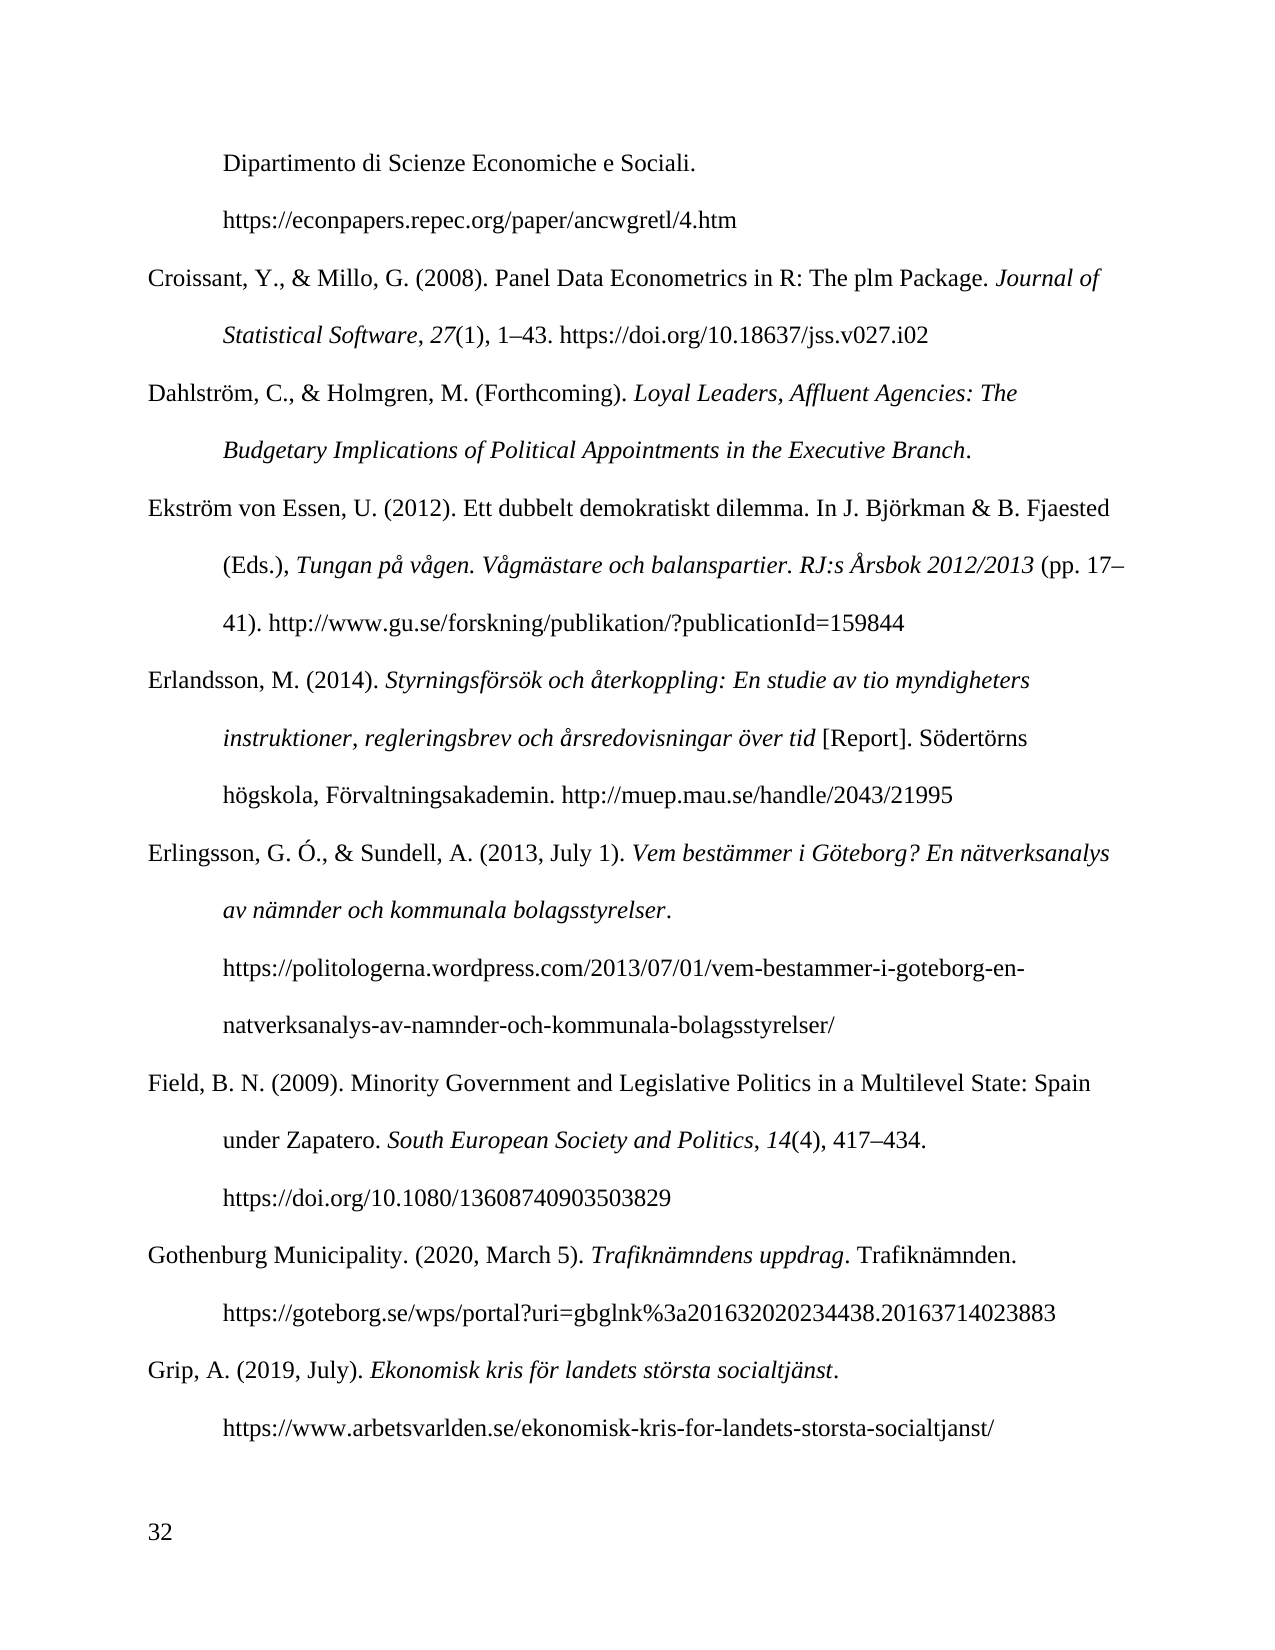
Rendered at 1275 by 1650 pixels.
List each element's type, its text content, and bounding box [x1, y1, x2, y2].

text Erlingsson, G. Ó., & Sundell, A. (2013, July 1). Vem bestämmer i Göteborg? En nätverksanalys av nämnder och kommunala bolagsstyrelser. https://politologerna.wordpress.com/2013/07/01/vem-bestammer-i-goteborg-en-natverksanalys-av-namnder-och-kommunala-bolagsstyrelser/ [148, 838, 1127, 1039]
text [148, 148, 1127, 234]
text Dahlström, C., & Holmgren, M. (Forthcoming). Loyal Leaders, Affluent Agencies: The Budgetary Implications of Political Appointments in the Executive Branch. [148, 378, 1127, 464]
text Grip, A. (2019, July). Ekonomisk kris för landets största socialtjänst. https://www.arbetsvarlden.se/ekonomisk-kris-for-landets-storsta-socialtjanst/ [148, 1355, 1127, 1441]
text Gothenburg Municipality. (2020, March 5). Trafiknämndens uppdrag. Trafiknämnden. https://goteborg.se/wps/portal?uri=gbglnk%3a201632020234438.20163714023883 [148, 1240, 1127, 1326]
text Field, B. N. (2009). Minority Government and Legislative Politics in a Multilevel State: Spain under Zapatero. South European Society and Politics, 14(4), 417–434. https://doi.org/10.1080/13608740903503829 [148, 1068, 1127, 1211]
text Croissant, Y., & Millo, G. (2008). Panel Data Econometrics in R: The plm Package. Journal of Statistical Software, 27(1), 1–43. https://doi.org/10.18637/jss.v027.i02 [148, 263, 1127, 349]
text Ekström von Essen, U. (2012). Ett dubbelt demokratiskt dilemma. In J. Björkman & B. Fjaested (Eds.), Tungan på vågen. Vågmästare och balanspartier. RJ:s Årsbok 2012/2013 (pp. 17–41). http://www.gu.se/forskning/publikation/?publicationId=159844 [148, 493, 1127, 636]
text Erlandsson, M. (2014). Styrningsförsök och återkoppling: En studie av tio myndigheters instruktioner, regleringsbrev och årsredovisningar över tid [Report]. Södertörns högskola, Förvaltningsakademin. http://muep.mau.se/handle/2043/21995 [148, 665, 1127, 809]
